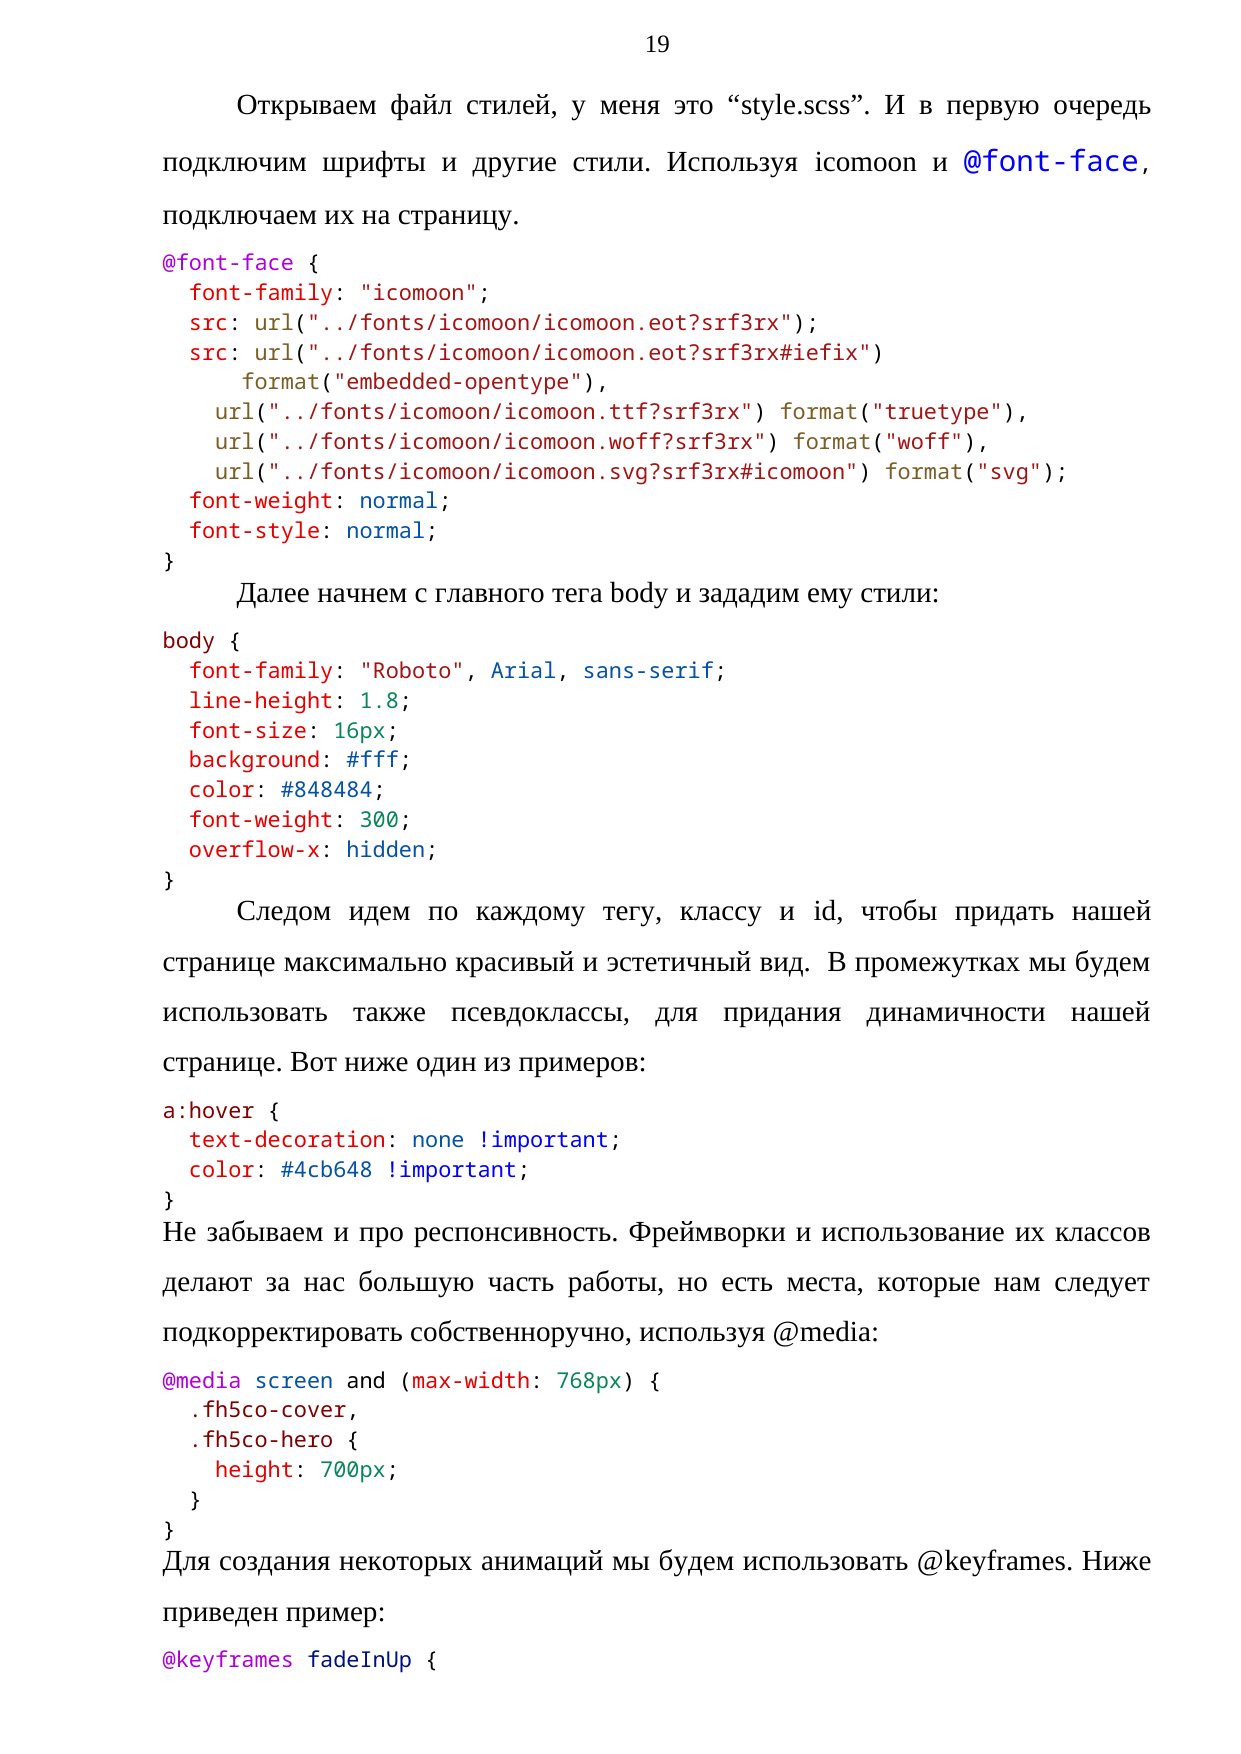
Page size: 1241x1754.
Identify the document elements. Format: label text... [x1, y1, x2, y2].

text Далее начнем с главного тега body и зададим ему стили: [162, 575, 1152, 608]
text src: url("../fonts/icomoon/icomoon.eot?srf3rx"); [162, 307, 1152, 337]
text } [162, 1514, 1152, 1543]
text overflow-x: hidden; [162, 834, 1152, 863]
text Для создания некоторых анимаций мы будем использовать @keyframes. Ниже приведен пример: [162, 1543, 1152, 1627]
text body { [162, 625, 1152, 655]
text } [162, 863, 1152, 893]
text } [162, 545, 1152, 575]
text font-weight: normal; [162, 486, 1152, 515]
text a:hover { [162, 1094, 1152, 1124]
text font-weight: 300; [162, 804, 1152, 834]
text src: url("../fonts/icomoon/icomoon.eot?srf3rx#iefix") [162, 337, 1152, 366]
text url("../fonts/icomoon/icomoon.svg?srf3rx#icomoon") format("svg"); [162, 456, 1152, 486]
text font-family: "Roboto", Arial, sans-serif; [162, 655, 1152, 685]
text color: #4cb648 !important; [162, 1154, 1152, 1184]
text url("../fonts/icomoon/icomoon.woff?srf3rx") format("woff"), [162, 426, 1152, 456]
text format("embedded-opentype"), [162, 366, 1152, 396]
text background: #fff; [162, 744, 1152, 774]
text color: #848484; [162, 774, 1152, 804]
text font-size: 16px; [162, 714, 1152, 744]
text font-style: normal; [162, 515, 1152, 545]
text Не забываем и про респонсивность. Фреймворки и использование их классов делают за нас большую часть работы, но есть места, которые нам следует подкорректировать собственноручно, используя @media: [162, 1214, 1152, 1348]
text Открываем файл стилей, у меня это “style.scss”. И в первую очередь подключим шрифты и другие стили. Используя icomoon и @font-face, подключаем их на страницу. [162, 87, 1152, 230]
text .fh5co-hero { [162, 1424, 1152, 1454]
text } [162, 1184, 1152, 1214]
text height: 700px; [162, 1454, 1152, 1484]
text url("../fonts/icomoon/icomoon.ttf?srf3rx") format("truetype"), [162, 396, 1152, 426]
text @font-face { [162, 247, 1152, 277]
text .fh5co-cover, [162, 1394, 1152, 1424]
text font-family: "icomoon"; [162, 277, 1152, 307]
text } [162, 1484, 1152, 1514]
text line-height: 1.8; [162, 685, 1152, 714]
text text-decoration: none !important; [162, 1124, 1152, 1154]
text @media screen and (max-width: 768px) { [162, 1365, 1152, 1394]
text Следом идем по каждому тегу, классу и id, чтобы придать нашей странице максимально красивый и эстетичный вид. В промежутках мы будем использовать также псевдоклассы, для придания динамичности нашей странице. Вот ниже один из примеров: [162, 893, 1152, 1078]
text @keyframes fadeInUp { [162, 1644, 1152, 1674]
